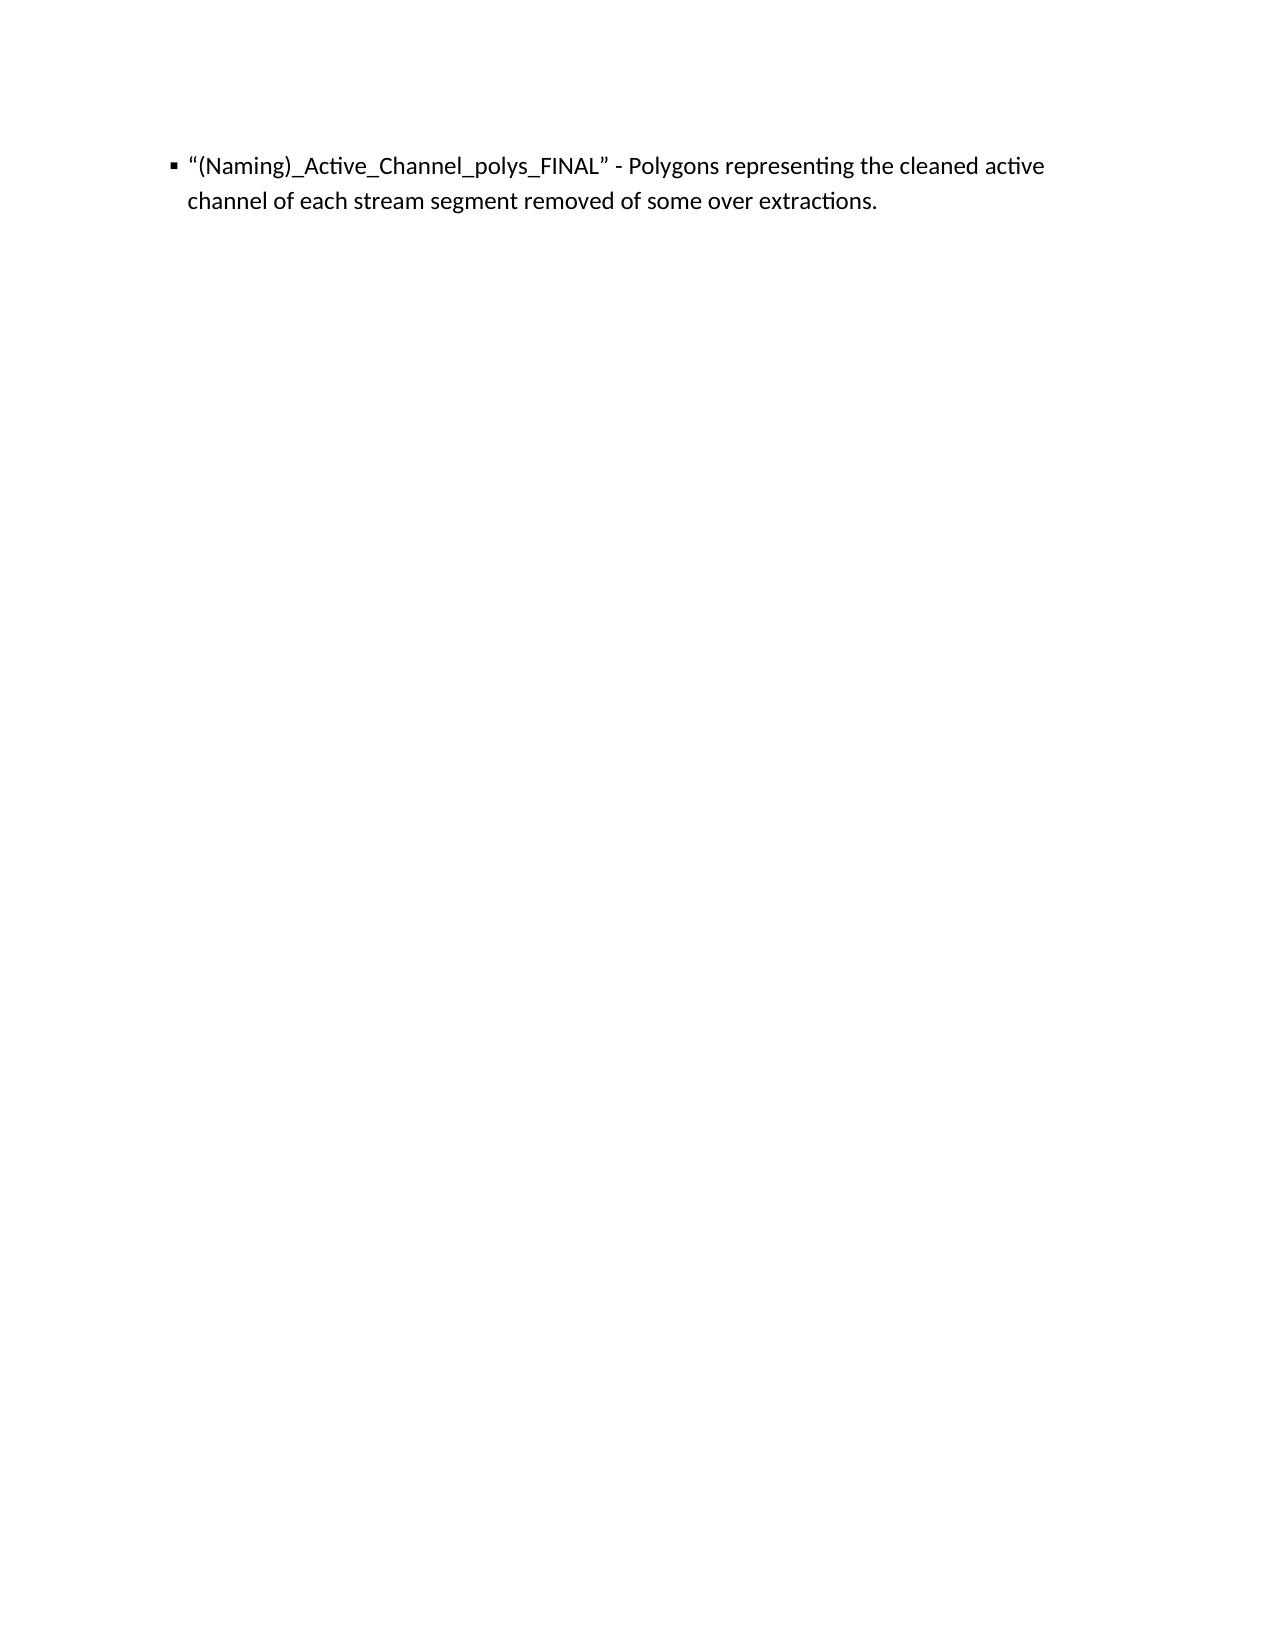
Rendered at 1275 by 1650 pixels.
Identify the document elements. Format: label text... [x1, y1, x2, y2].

list “(Naming)_Active_Channel_polys_FINAL” - Polygons representing the cleaned active channel of each stream segment removed of some over extractions. [169, 150, 1125, 216]
